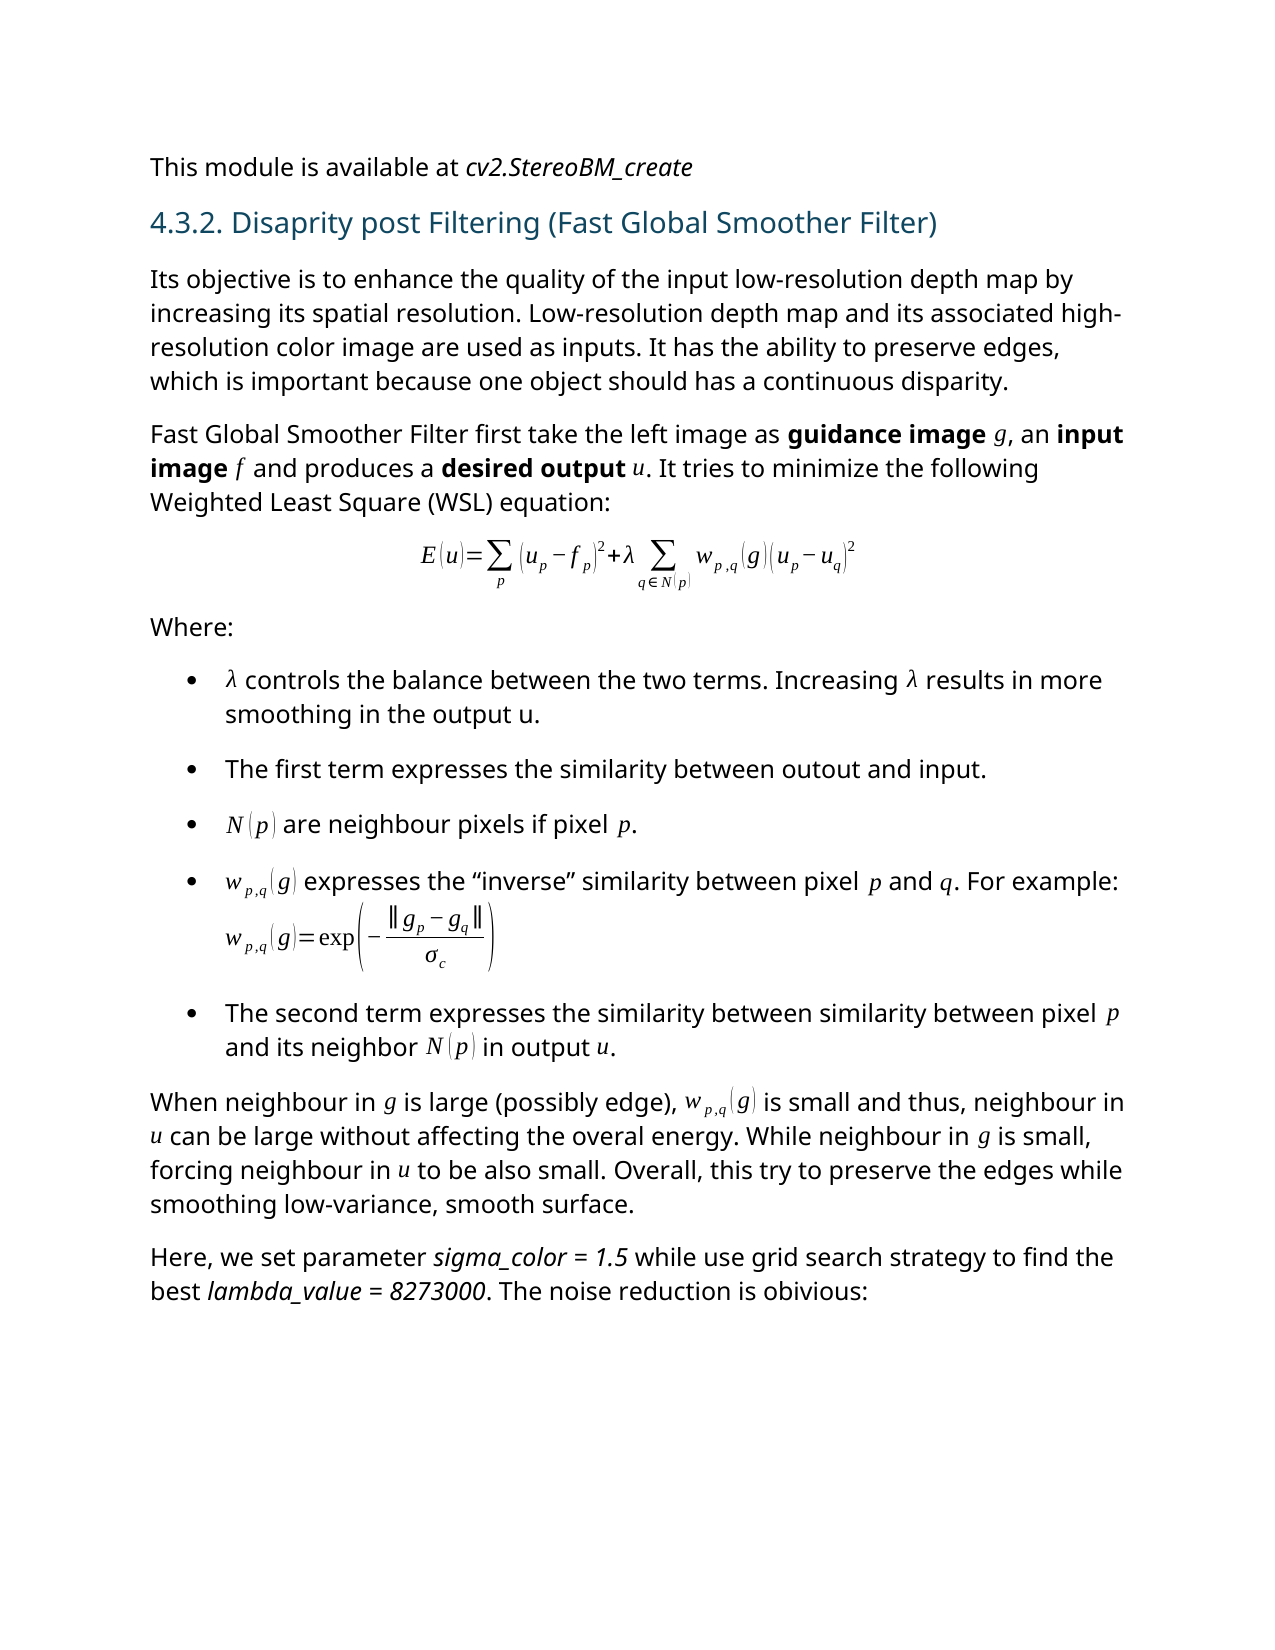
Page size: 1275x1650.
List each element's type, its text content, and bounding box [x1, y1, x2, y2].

list expresses the “inverse” similarity between pixel and . For example: [187, 864, 1125, 974]
list The second term expresses the similarity between similarity between pixel and its neighbor in output . [187, 995, 1125, 1063]
text Where: [150, 609, 1125, 644]
list The first term expresses the similarity between outout and input. [187, 752, 1125, 786]
text When neighbour in is large (possibly edge), is small and thus, neighbour in can be large without affecting the overal energy. While neighbour in is small, forcing neighbour in to be also small. Overall, this try to preserve the edges while smoothing low-variance, smooth surface. [150, 1084, 1125, 1221]
list are neighbour pixels if pixel . [187, 807, 1125, 843]
text Its objective is to enhance the quality of the input low-resolution depth map by increasing its spatial resolution. Low-resolution depth map and its associated high-resolution color image are used as inputs. It has the ability to preserve edges, which is important because one object should has a continuous disparity. [150, 261, 1125, 397]
subtitle 4.3.2. Disaprity post Filtering (Fast Global Smoother Filter) [150, 203, 1125, 242]
text This module is available at cv2.StereoBM_create [150, 150, 1125, 184]
text Fast Global Smoother Filter first take the left image as guidance image , an input image and produces a desired output . It tries to minimize the following Weighted Least Square (WSL) equation: [150, 416, 1125, 518]
text Here, we set parameter sigma_color = 1.5 while use grid search strategy to find the best lambda_value = 8273000. The noise reduction is obivious: [150, 1239, 1125, 1307]
list controls the balance between the two terms. Increasing results in more smoothing in the output u. [187, 662, 1125, 731]
